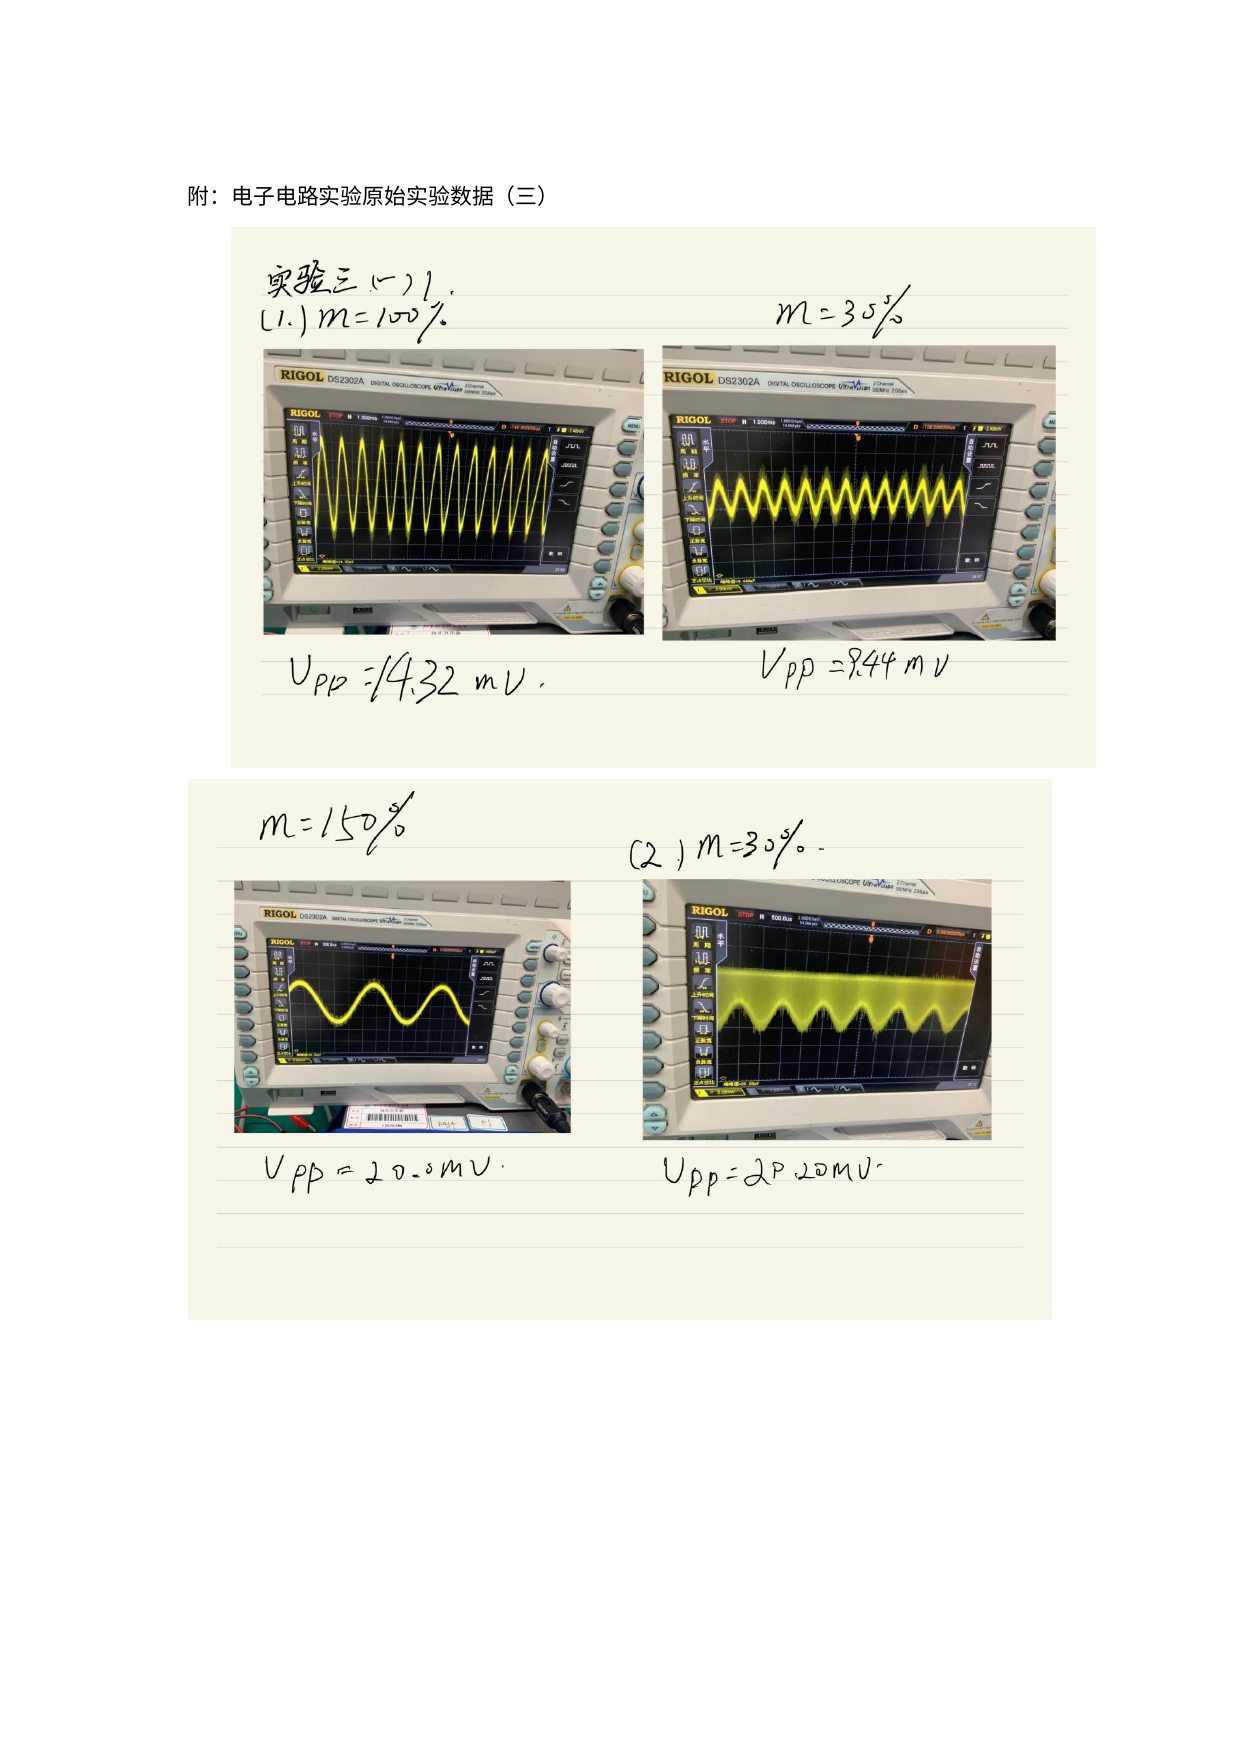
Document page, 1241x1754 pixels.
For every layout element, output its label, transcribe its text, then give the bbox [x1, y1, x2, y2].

picture [187, 779, 1053, 1320]
picture [231, 227, 1097, 768]
text 附：电子电路实验原始实验数据（三） [187, 178, 1053, 211]
